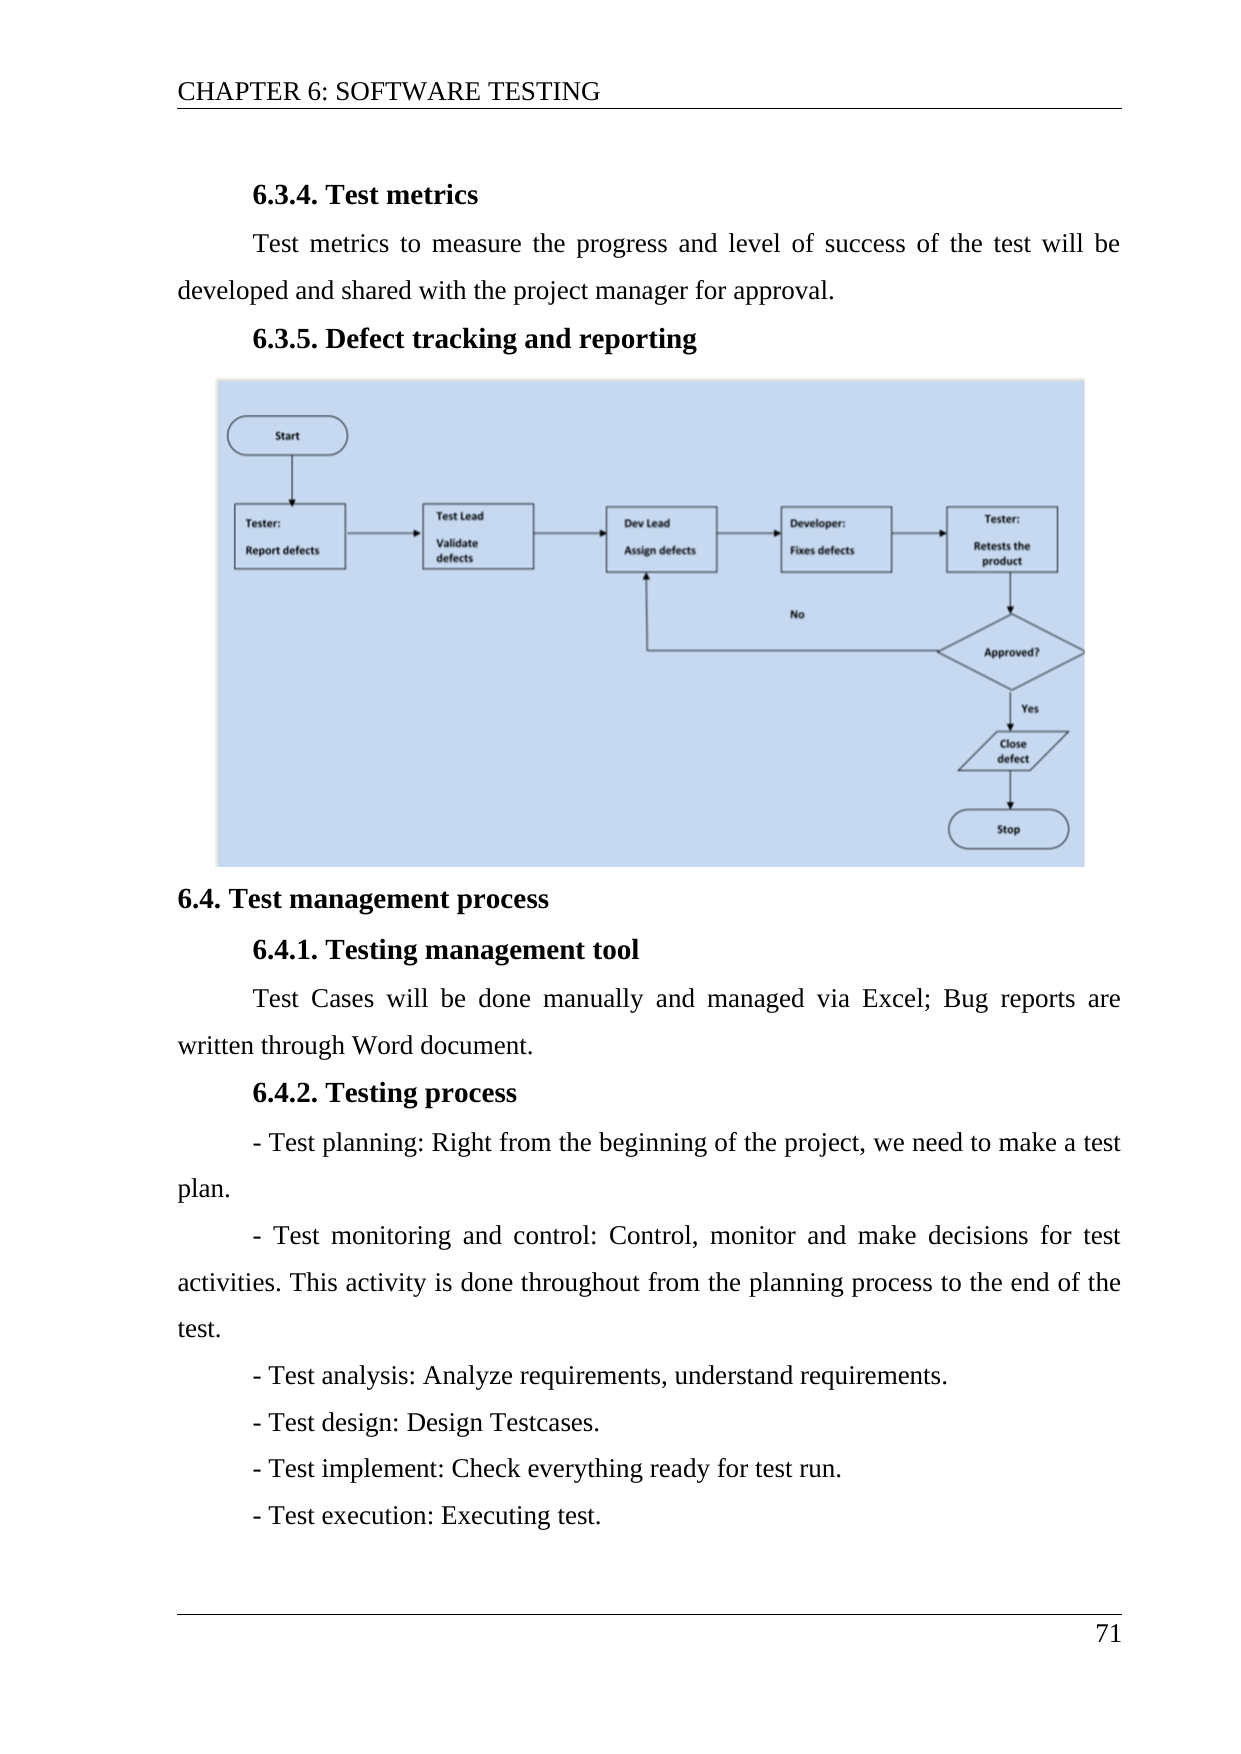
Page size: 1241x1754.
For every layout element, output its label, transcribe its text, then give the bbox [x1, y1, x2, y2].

text Test metrics to measure the progress and level of success of the test will be developed and shared with the project manager for approval. [177, 227, 1122, 305]
picture [214, 371, 1085, 867]
subtitle 6.3.5. Defect tracking and reporting [177, 321, 1122, 354]
subtitle 6.4. Test management process [177, 882, 1122, 915]
subtitle 6.4.2. Testing process [177, 1076, 1122, 1109]
text - Test implement: Check everything ready for test run. [177, 1453, 1122, 1484]
text - Test monitoring and control: Control, monitor and make decisions for test activities. This activity is done throughout from the planning process to the end of the test. [177, 1219, 1122, 1344]
text Test Cases will be done manually and managed via Excel; Bug reports are written through Word document. [177, 982, 1122, 1060]
text - Test execution: Executing test. [177, 1499, 1122, 1530]
subtitle 6.3.4. Test metrics [177, 177, 1122, 211]
text - Test design: Design Testcases. [177, 1406, 1122, 1437]
subtitle 6.4.1. Testing management tool [177, 932, 1122, 966]
text - Test analysis: Analyze requirements, understand requirements. [177, 1359, 1122, 1390]
text - Test planning: Right from the beginning of the project, we need to make a test plan. [177, 1126, 1122, 1204]
